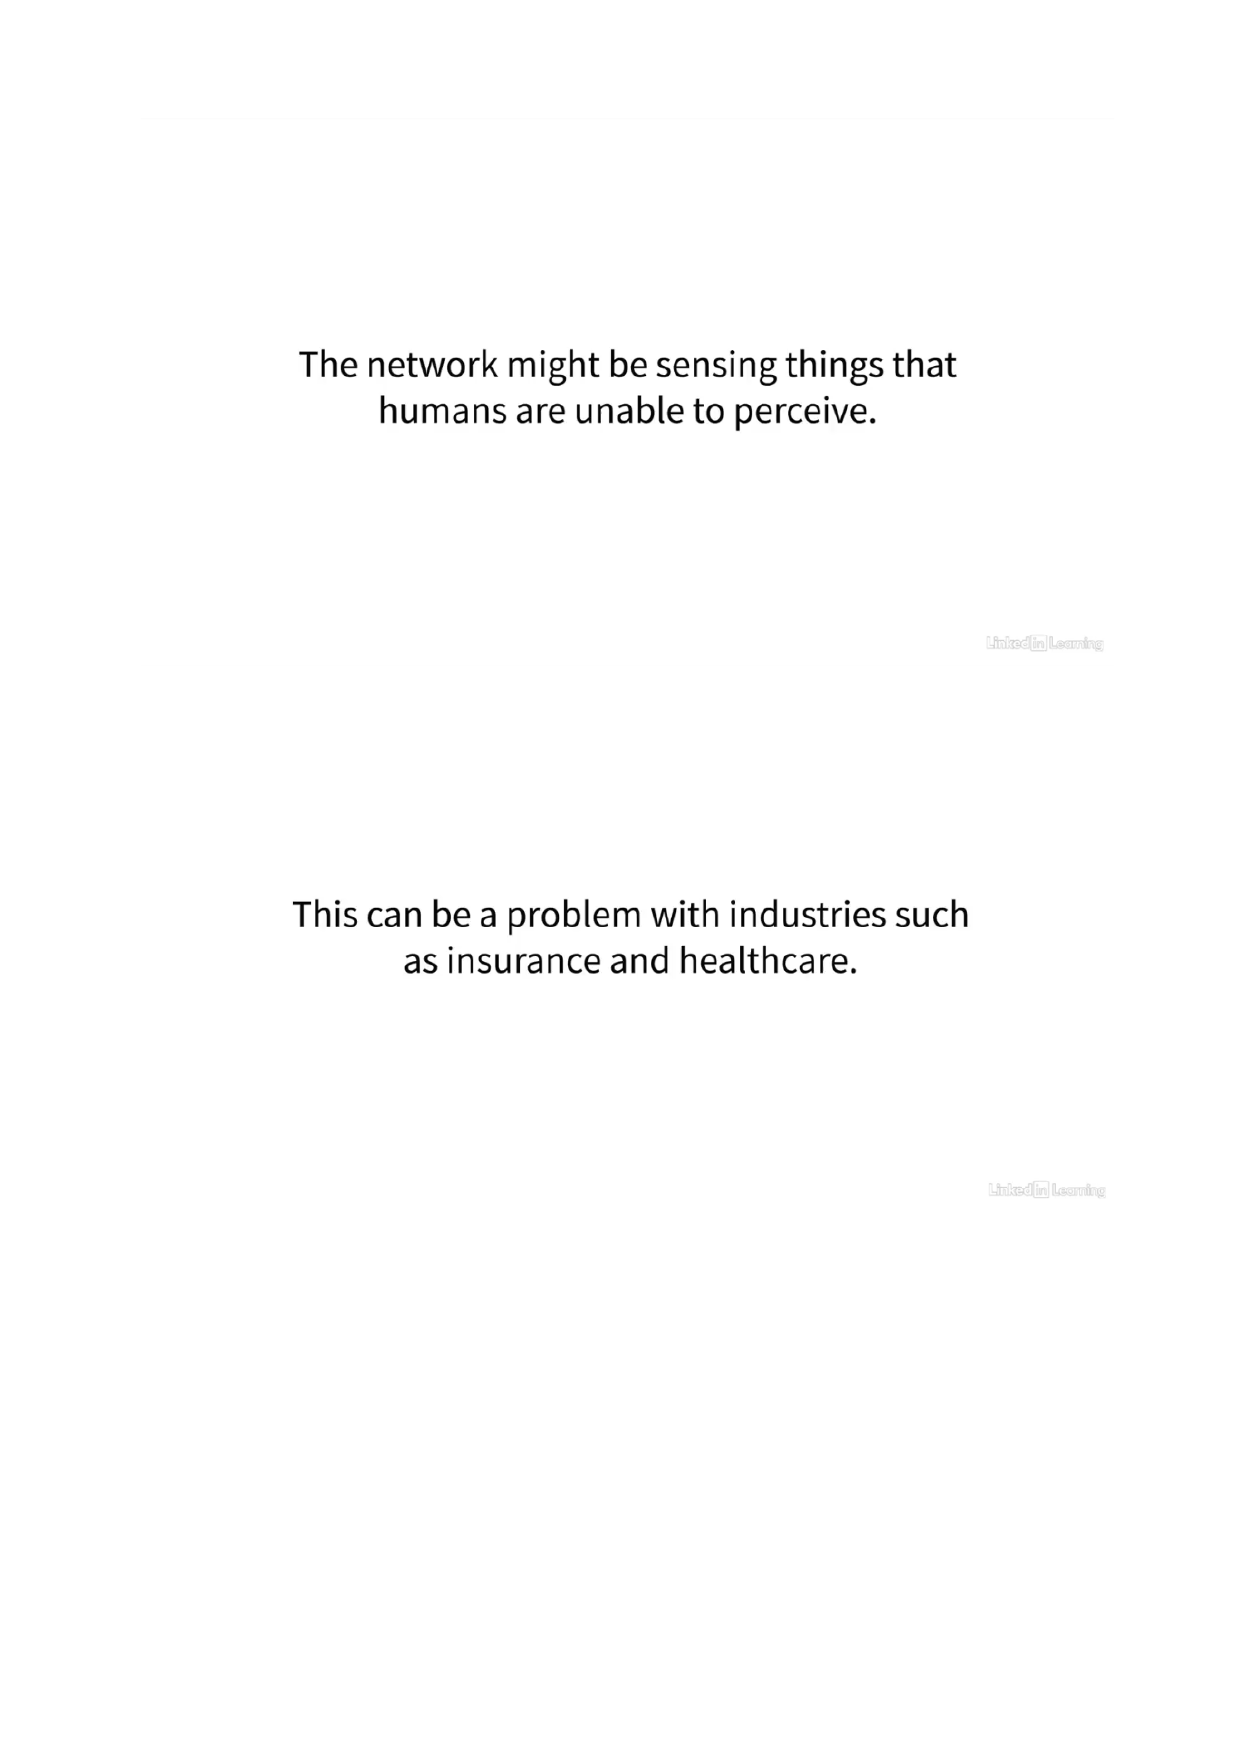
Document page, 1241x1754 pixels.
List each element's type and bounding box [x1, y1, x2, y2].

picture [140, 665, 1115, 1208]
picture [140, 118, 1115, 664]
